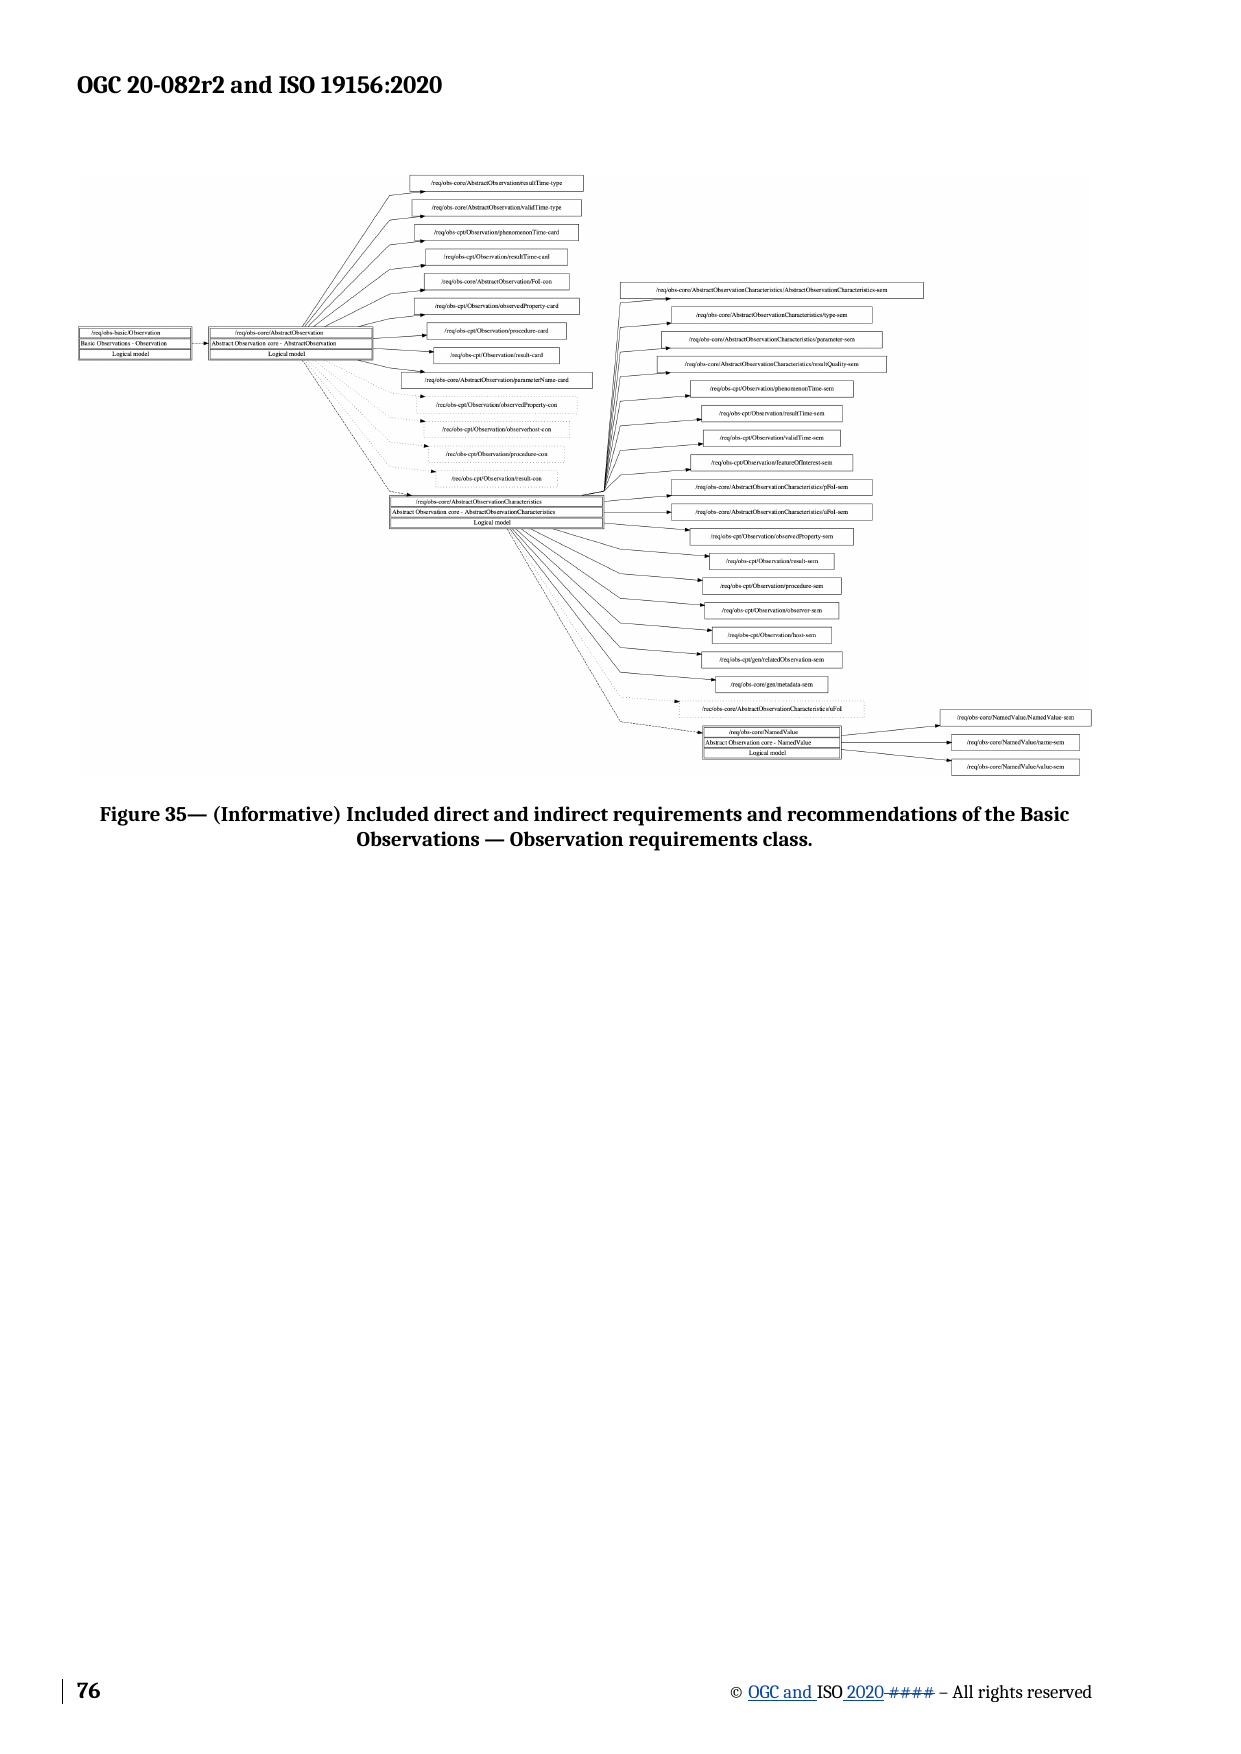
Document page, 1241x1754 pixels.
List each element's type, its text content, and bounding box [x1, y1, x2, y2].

picture [76, 173, 1093, 777]
text Figure 35— (Informative) Included direct and indirect requirements and recommendations of the Basic Observations — Observation requirements class. [77, 802, 1092, 852]
